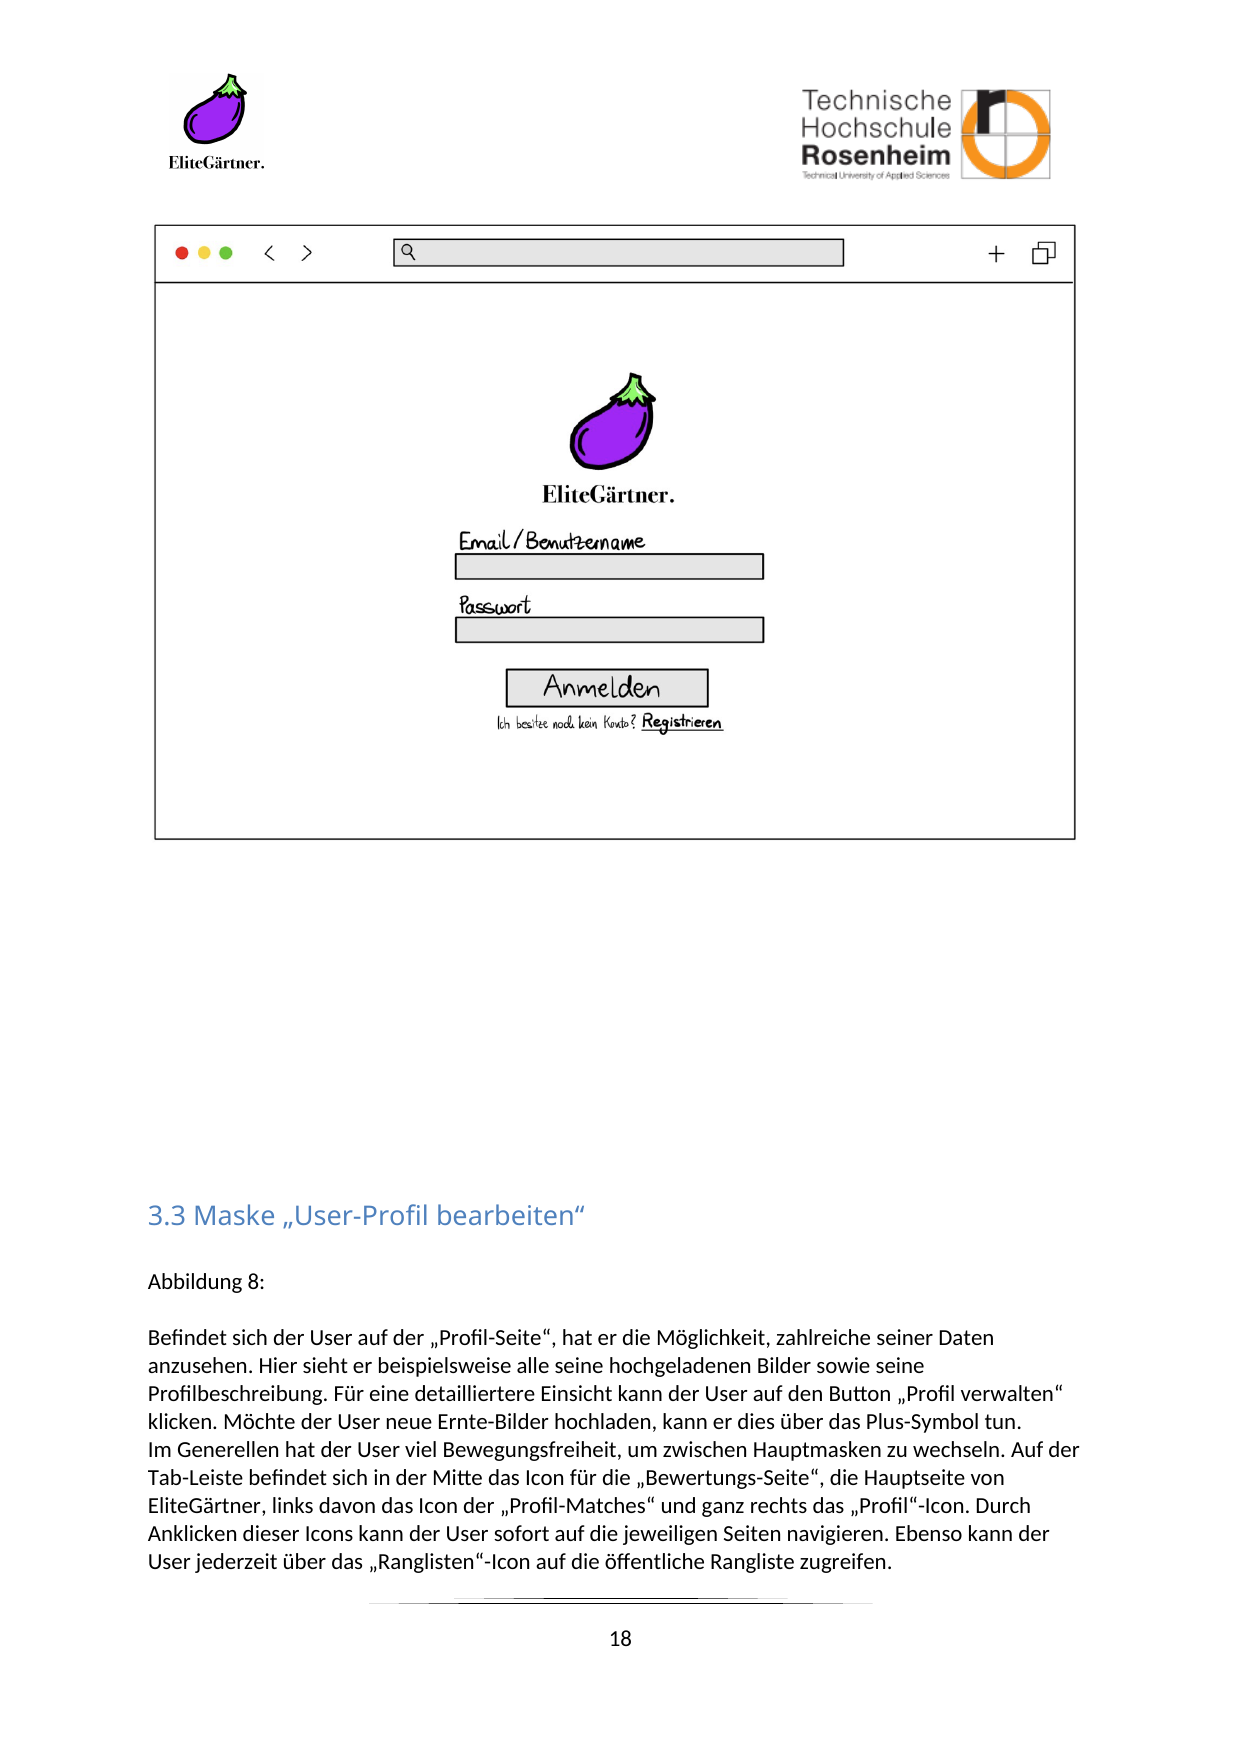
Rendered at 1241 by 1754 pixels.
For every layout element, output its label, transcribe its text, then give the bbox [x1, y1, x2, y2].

picture [147, 221, 1084, 844]
picture [168, 73, 265, 169]
text Im Generellen hat der User viel Bewegungsfreiheit, um zwischen Hauptmasken zu wechseln. Auf der Tab-Leiste befindet sich in der Mitte das Icon für die „Bewertungs-Seite“, die Hauptseite von EliteGärtner, links davon das Icon der „Profil-Matches“ und ganz rechts das „Profil“-Icon. Durch Anklicken dieser Icons kann der User sofort auf die jeweiligen Seiten navigieren. Ebenso kann der User jederzeit über das „Ranglisten“-Icon auf die öffentliche Rangliste zugreifen. [148, 1435, 1093, 1575]
text Befindet sich der User auf der „Profil-Seite“, hat er die Möglichkeit, zahlreiche seiner Daten anzusehen. Hier sieht er beispielsweise alle seine hochgeladenen Bilder sowie seine Profilbeschreibung. Für eine detailliertere Einsicht kann der User auf den Button „Profil verwalten“ klicken. Möchte der User neue Ernte-Bilder hochladen, kann er dies über das Plus-Symbol tun. [148, 1323, 1093, 1435]
text Abbildung 8: [148, 1267, 1093, 1295]
subtitle 3.3 Maske „User-Profil bearbeiten“ [148, 1196, 1093, 1233]
